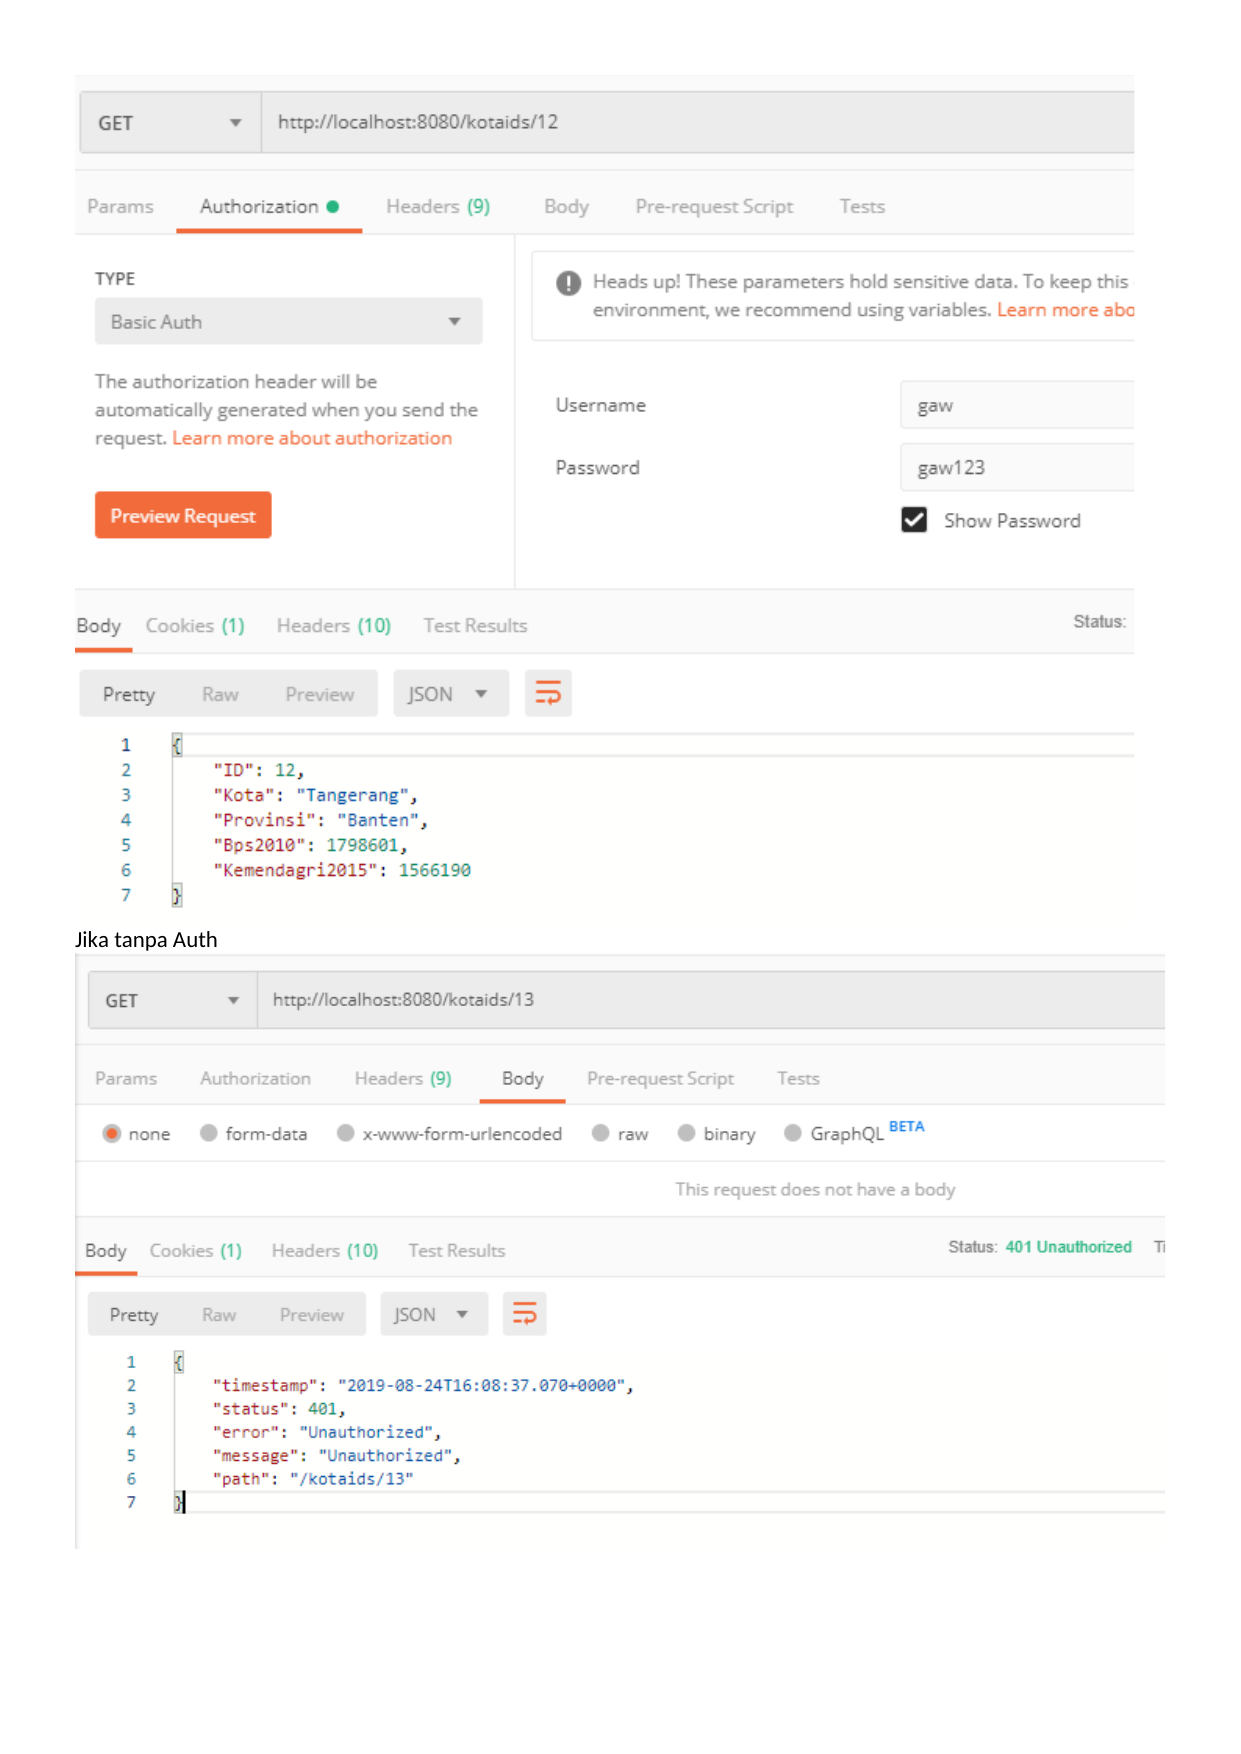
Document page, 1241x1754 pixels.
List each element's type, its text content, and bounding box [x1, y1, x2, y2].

text Jika tanpa Auth [75, 925, 1165, 953]
picture [75, 75, 1135, 925]
picture [75, 953, 1166, 1549]
